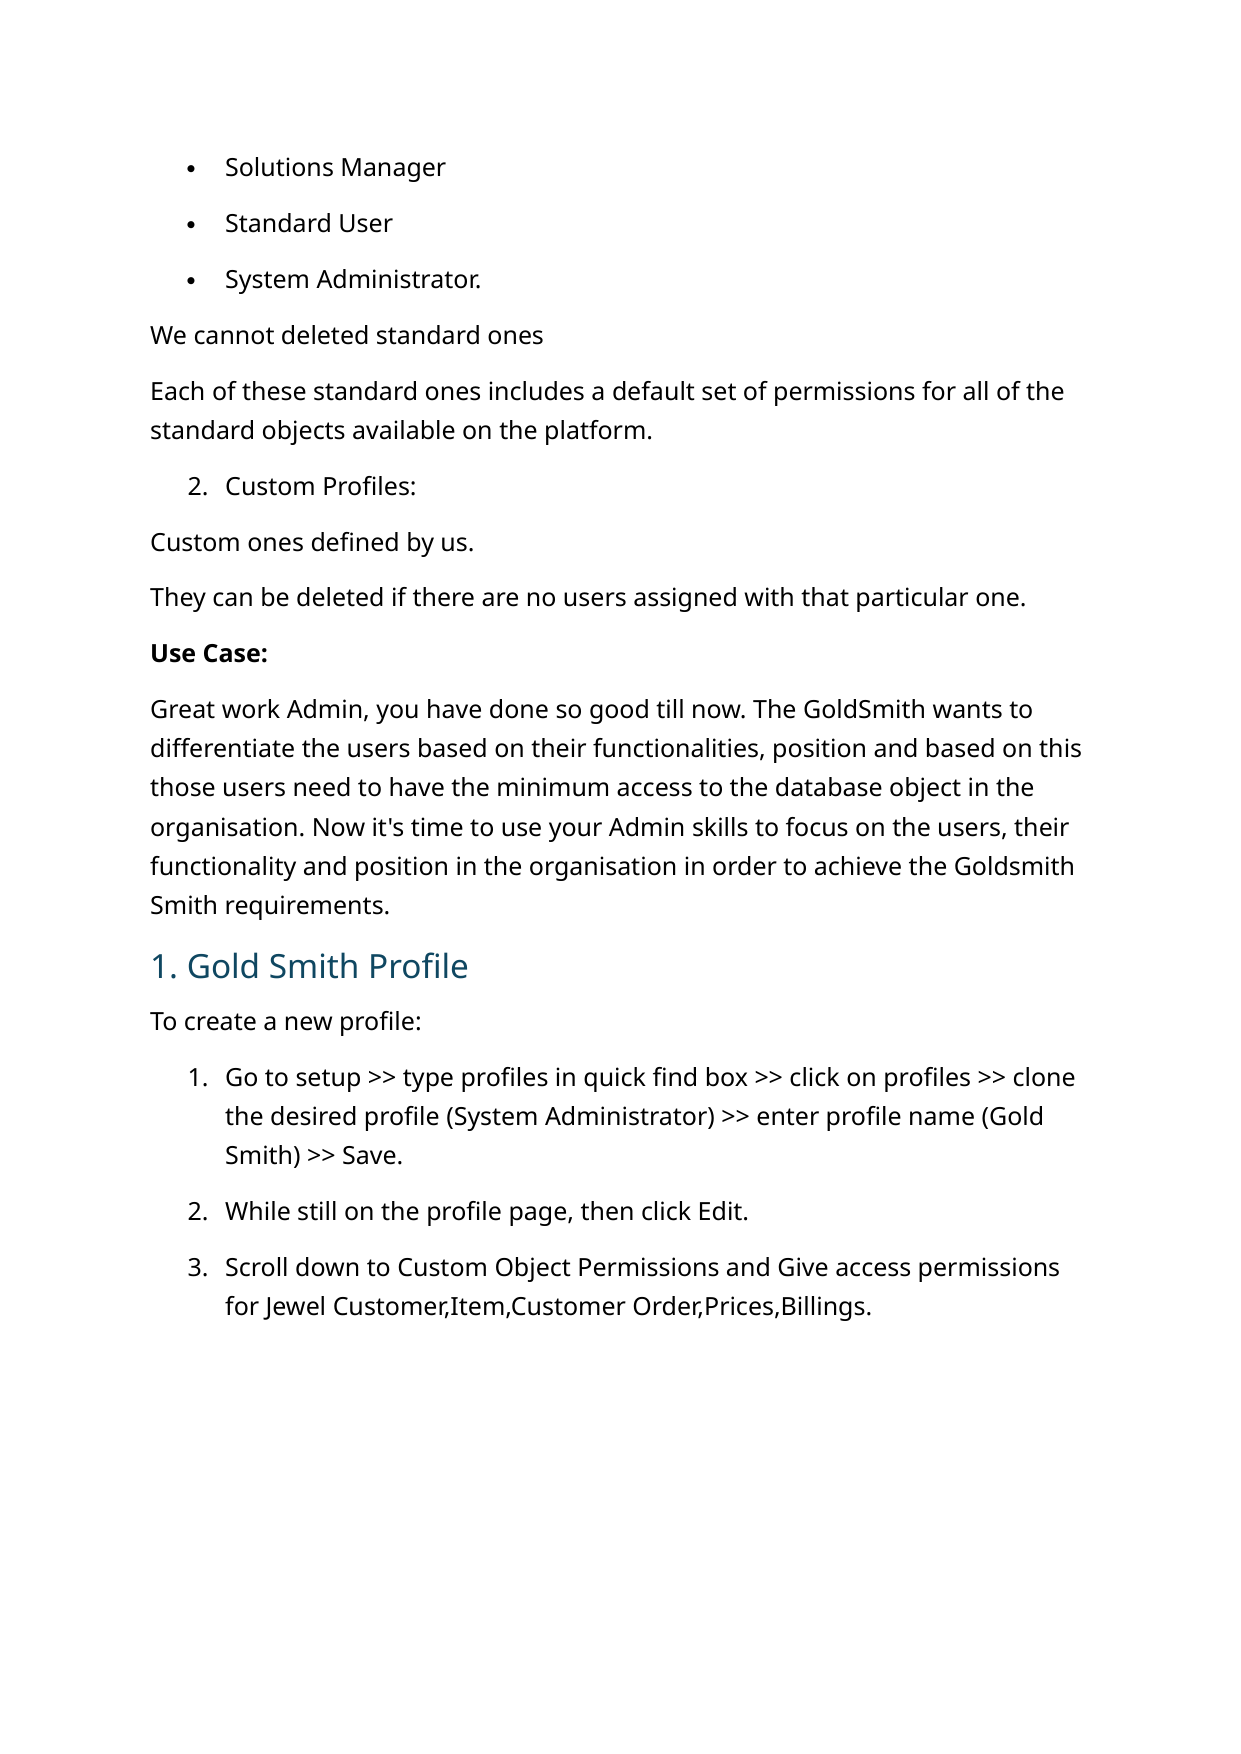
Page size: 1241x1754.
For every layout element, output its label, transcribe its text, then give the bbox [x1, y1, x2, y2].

list While still on the profile page, then click Edit. [187, 1194, 1090, 1228]
text Great work Admin, you have done so good till now. The GoldSmith wants to differentiate the users based on their functionalities, position and based on this those users need to have the minimum access to the database object in the organisation. Now it's time to use your Admin skills to focus on the users, their functionality and position in the organisation in order to achieve the Goldsmith Smith requirements. [150, 692, 1090, 922]
list Solutions Manager [187, 150, 1090, 184]
list System Administrator. [187, 262, 1090, 296]
list Go to setup >> type profiles in quick find box >> click on profiles >> clone the desired profile (System Administrator) >> enter profile name (Gold Smith) >> Save. [187, 1060, 1090, 1172]
text We cannot deleted standard ones [150, 317, 1090, 352]
list Custom Profiles: [187, 468, 1090, 502]
list Standard User [187, 206, 1090, 240]
text Custom ones defined by us. [150, 524, 1090, 558]
list Scroll down to Custom Object Permissions and Give access permissions for Jewel Customer,Item,Customer Order,Prices,Billings. [187, 1250, 1090, 1323]
text To create a new profile: [150, 1004, 1090, 1038]
subtitle 1. Gold Smith Profile [150, 943, 1090, 989]
text They can be deleted if there are no users assigned with that particular one. [150, 580, 1090, 614]
text Use Case: [150, 636, 1090, 670]
text Each of these standard ones includes a default set of permissions for all of the standard objects available on the platform. [150, 373, 1090, 447]
